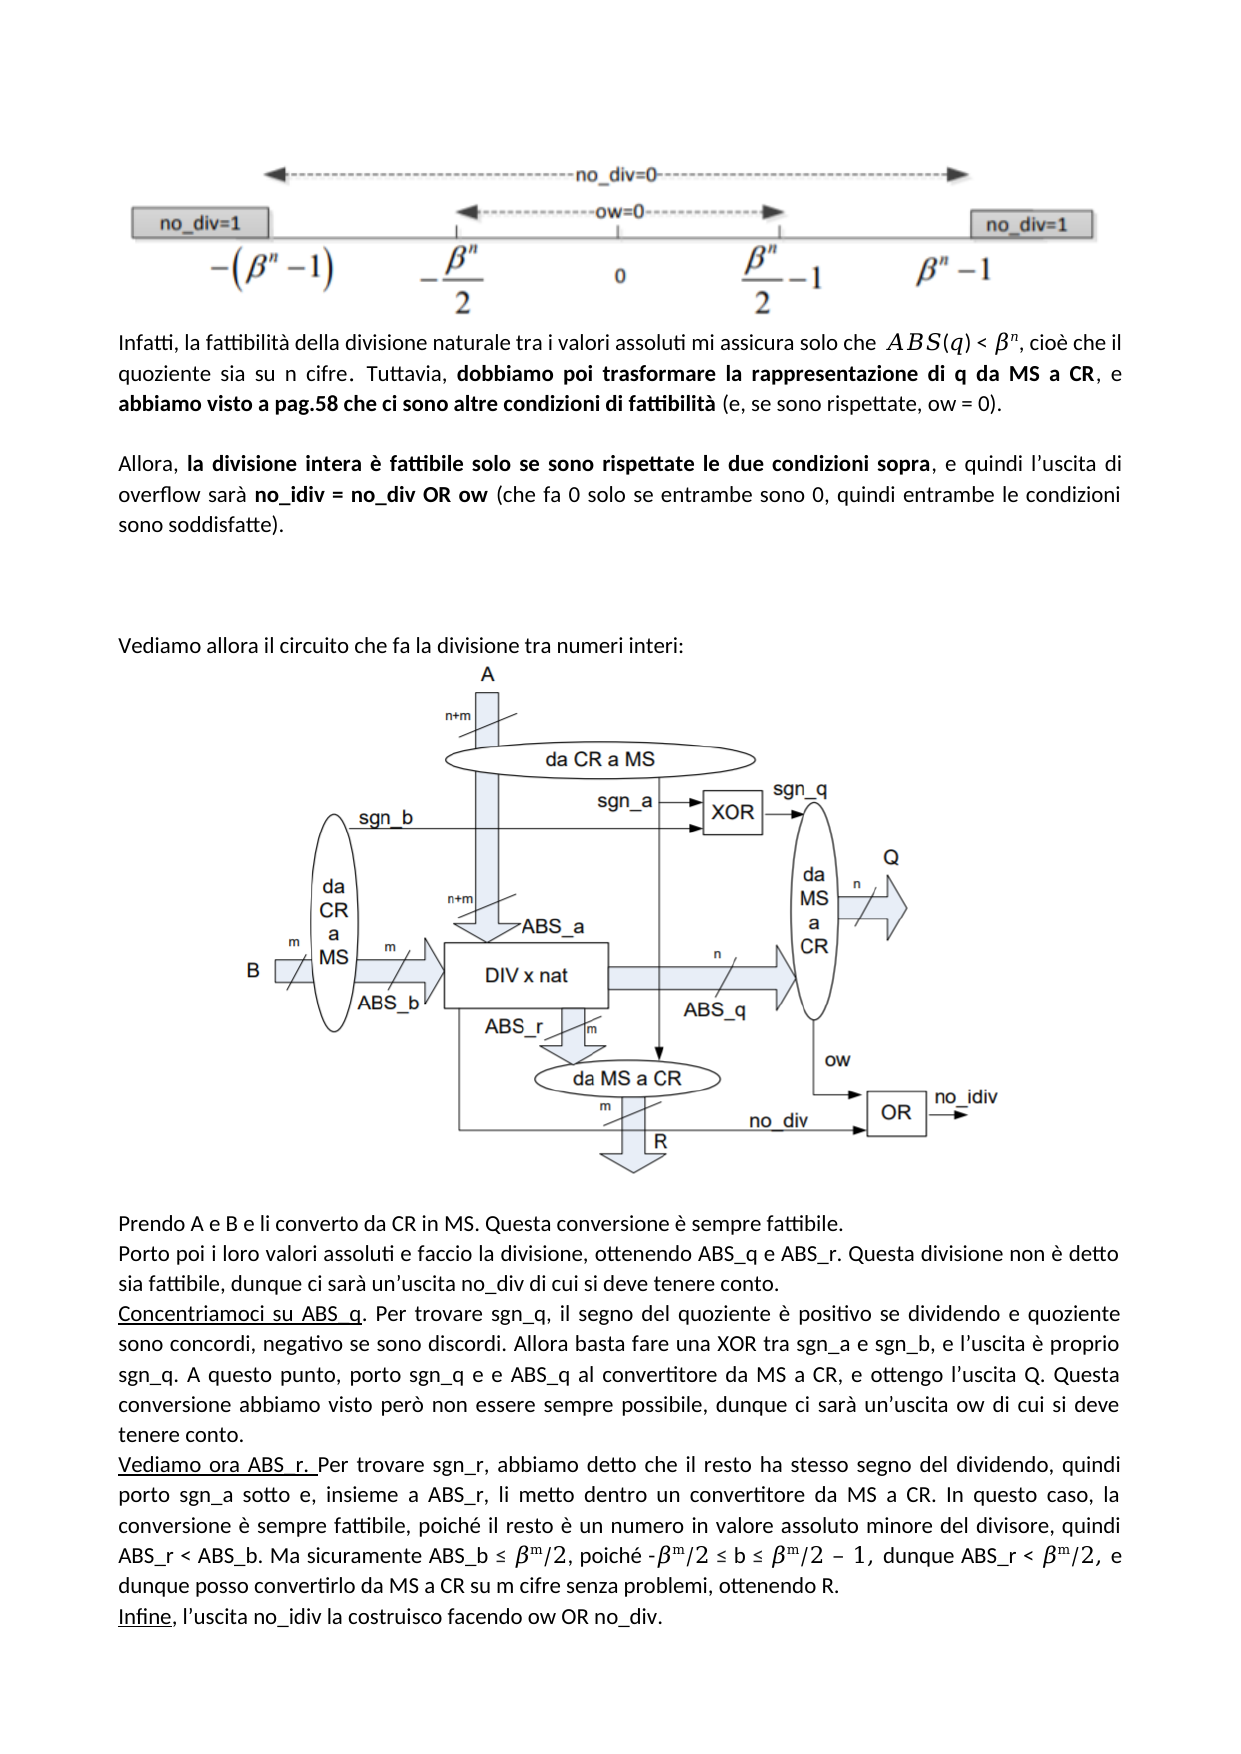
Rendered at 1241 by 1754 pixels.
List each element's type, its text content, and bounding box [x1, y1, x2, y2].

text Infatti, la fattibilità della divisione naturale tra i valori assoluti mi assicura solo che 𝐴𝐵𝑆(𝑞) < 𝛽𝑛, cioè che il quoziente sia su n cifre. Tuttavia, dobbiamo poi trasformare la rappresentazione di q da MS a CR, e abbiamo visto a pag.58 che ci sono altre condizioni di fattibilità (e, se sono rispettate, ow = 0). [118, 328, 1122, 417]
text Vediamo ora ABS_r. Per trovare sgn_r, abbiamo detto che il resto ha stesso segno del dividendo, quindi porto sgn_a sotto e, insieme a ABS_r, li metto dentro un convertitore da MS a CR. In questo caso, la conversione è sempre fattibile, poiché il resto è un numero in valore assoluto minore del divisore, quindi ABS_r < ABS_b. Ma sicuramente ABS_b ≤ 𝛽m/2, poiché -𝛽m/2 ≤ b ≤ 𝛽m/2 – 1, dunque ABS_r < 𝛽m/2, e dunque posso convertirlo da MS a CR su m cifre senza problemi, ottenendo R. [118, 1450, 1122, 1599]
text Infine, l’uscita no_idiv la costruisco facendo ow OR no_div. [118, 1602, 1122, 1630]
text Allora, la divisione intera è fattibile solo se sono rispettate le due condizioni sopra, e quindi l’uscita di overflow sarà no_idiv = no_div OR ow (che fa 0 solo se entrambe sono 0, quindi entrambe le condizioni sono soddisfatte). [118, 449, 1122, 538]
text Porto poi i loro valori assoluti e faccio la divisione, ottenendo ABS_q e ABS_r. Questa divisione non è detto sia fattibile, dunque ci sarà un’uscita no_div di cui si deve tenere conto. [118, 1239, 1122, 1297]
picture [241, 661, 999, 1177]
text Vediamo allora il circuito che fa la divisione tra numeri interi: [118, 631, 1122, 659]
text Prendo A e B e li converto da CR in MS. Questa conversione è sempre fattibile. [118, 1209, 1122, 1237]
text Concentriamoci su ABS_q. Per trovare sgn_q, il segno del quoziente è positivo se dividendo e quoziente sono concordi, negativo se sono discordi. Allora basta fare una XOR tra sgn_a e sgn_b, e l’uscita è proprio sgn_q. A questo punto, porto sgn_q e e ABS_q al convertitore da MS a CR, e ottengo l’uscita Q. Questa conversione abbiamo visto però non essere sempre possibile, dunque ci sarà un’uscita ow di cui si deve tenere conto. [118, 1299, 1122, 1448]
picture [118, 147, 1122, 326]
